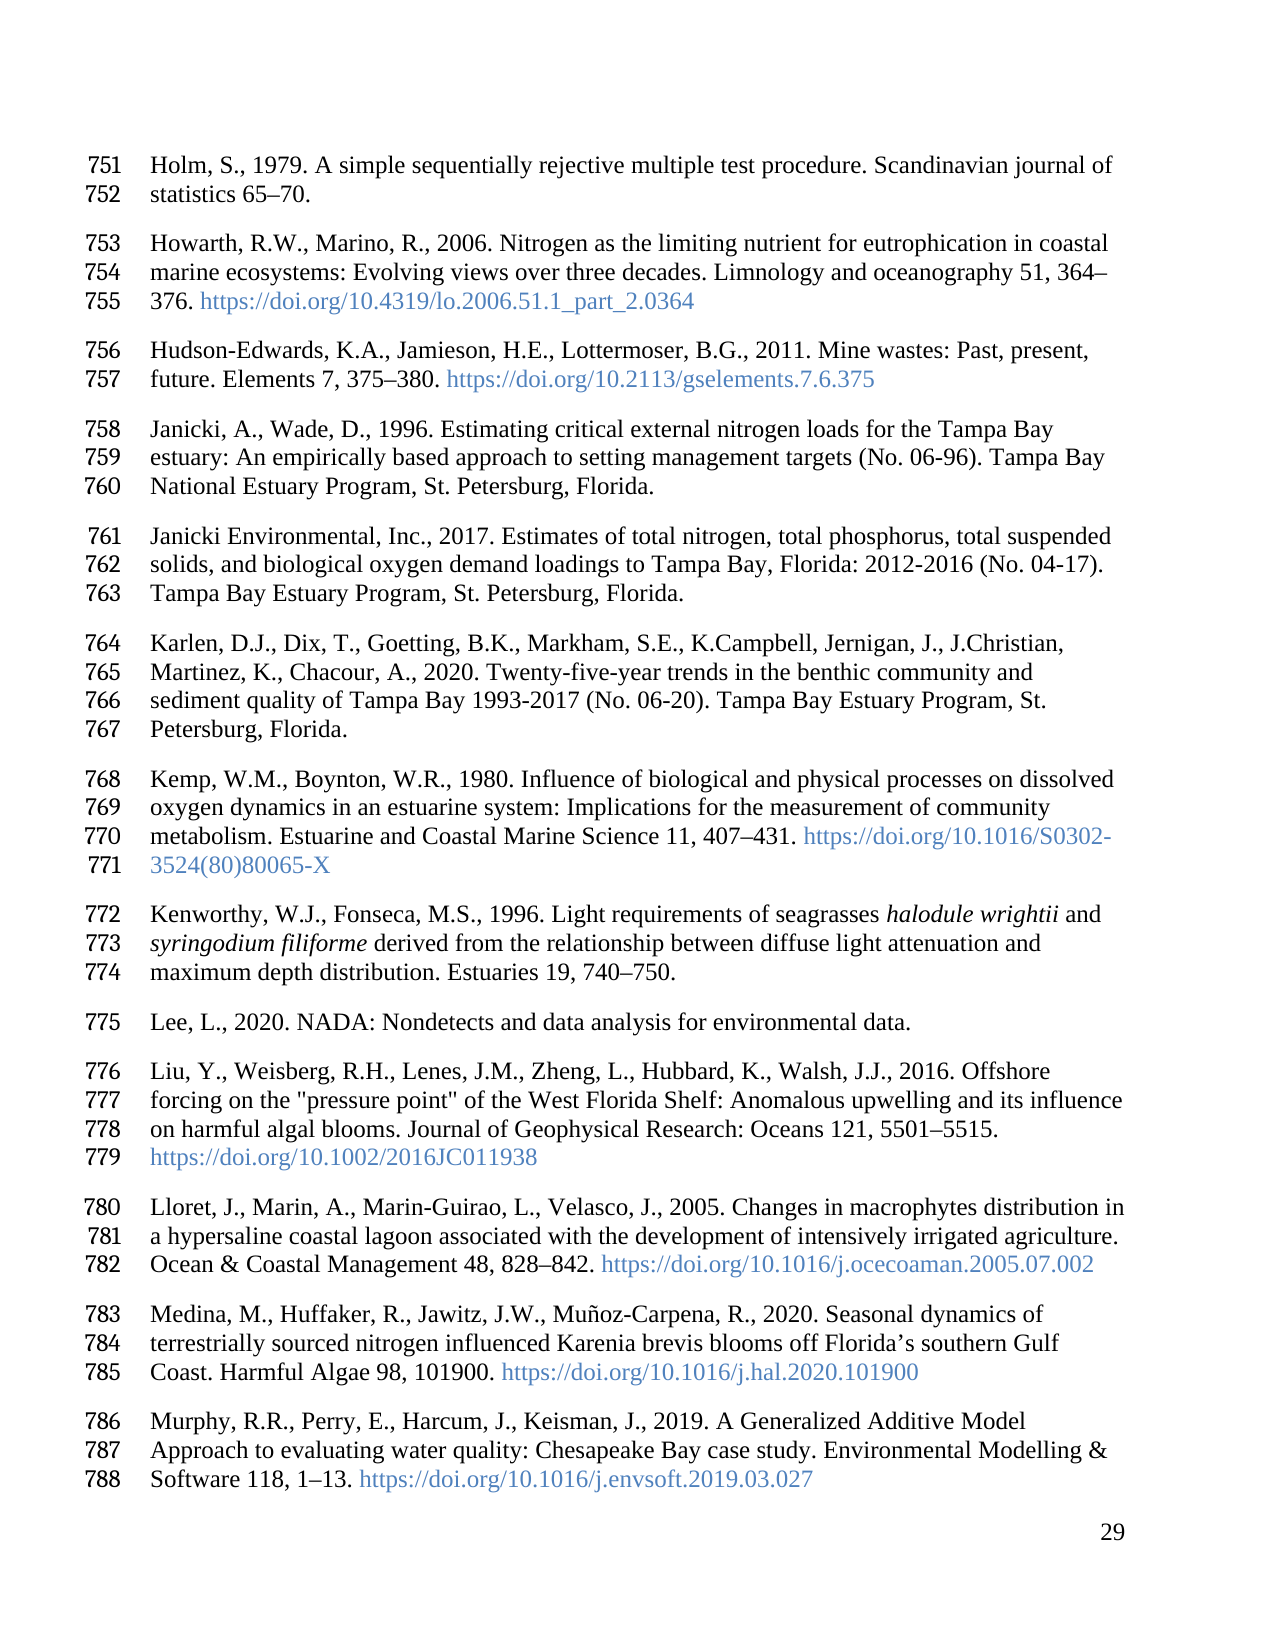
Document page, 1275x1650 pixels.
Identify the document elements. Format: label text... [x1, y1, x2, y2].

text Kenworthy, W.J., Fonseca, M.S., 1996. Light requirements of seagrasses halodule wrightii and syringodium filiforme derived from the relationship between diffuse light attenuation and maximum depth distribution. Estuaries 19, 740–750. [150, 899, 1125, 986]
text Kemp, W.M., Boynton, W.R., 1980. Influence of biological and physical processes on dissolved oxygen dynamics in an estuarine system: Implications for the measurement of community metabolism. Estuarine and Coastal Marine Science 11, 407–431. https://doi.org/10.1016/S0302-3524(80)80065-X [150, 764, 1125, 879]
text Murphy, R.R., Perry, E., Harcum, J., Keisman, J., 2019. A Generalized Additive Model Approach to evaluating water quality: Chesapeake Bay case study. Environmental Modelling & Software 118, 1–13. https://doi.org/10.1016/j.envsoft.2019.03.027 [150, 1406, 1125, 1492]
text Karlen, D.J., Dix, T., Goetting, B.K., Markham, S.E., K.Campbell, Jernigan, J., J.Christian, Martinez, K., Chacour, A., 2020. Twenty-five-year trends in the benthic community and sediment quality of Tampa Bay 1993-2017 (No. 06-20). Tampa Bay Estuary Program, St. Petersburg, Florida. [150, 628, 1125, 743]
text Lloret, J., Marin, A., Marin-Guirao, L., Velasco, J., 2005. Changes in macrophytes distribution in a hypersaline coastal lagoon associated with the development of intensively irrigated agriculture. Ocean & Coastal Management 48, 828–842. https://doi.org/10.1016/j.ocecoaman.2005.07.002 [150, 1192, 1125, 1278]
text Howarth, R.W., Marino, R., 2006. Nitrogen as the limiting nutrient for eutrophication in coastal marine ecosystems: Evolving views over three decades. Limnology and oceanography 51, 364–376. https://doi.org/10.4319/lo.2006.51.1_part_2.0364 [150, 228, 1125, 314]
text Holm, S., 1979. A simple sequentially rejective multiple test procedure. Scandinavian journal of statistics 65–70. [150, 150, 1125, 207]
text Liu, Y., Weisberg, R.H., Lenes, J.M., Zheng, L., Hubbard, K., Walsh, J.J., 2016. Offshore forcing on the "pressure point" of the West Florida Shelf: Anomalous upwelling and its influence on harmful algal blooms. Journal of Geophysical Research: Oceans 121, 5501–5515. https://doi.org/10.1002/2016JC011938 [150, 1056, 1125, 1171]
text Medina, M., Huffaker, R., Jawitz, J.W., Muñoz-Carpena, R., 2020. Seasonal dynamics of terrestrially sourced nitrogen influenced Karenia brevis blooms off Florida’s southern Gulf Coast. Harmful Algae 98, 101900. https://doi.org/10.1016/j.hal.2020.101900 [150, 1299, 1125, 1385]
text Janicki, A., Wade, D., 1996. Estimating critical external nitrogen loads for the Tampa Bay estuary: An empirically based approach to setting management targets (No. 06-96). Tampa Bay National Estuary Program, St. Petersburg, Florida. [150, 414, 1125, 500]
text Janicki Environmental, Inc., 2017. Estimates of total nitrogen, total phosphorus, total suspended solids, and biological oxygen demand loadings to Tampa Bay, Florida: 2012-2016 (No. 04-17). Tampa Bay Estuary Program, St. Petersburg, Florida. [150, 521, 1125, 607]
text Lee, L., 2020. NADA: Nondetects and data analysis for environmental data. [150, 1007, 1125, 1035]
text Hudson-Edwards, K.A., Jamieson, H.E., Lottermoser, B.G., 2011. Mine wastes: Past, present, future. Elements 7, 375–380. https://doi.org/10.2113/gselements.7.6.375 [150, 335, 1125, 393]
